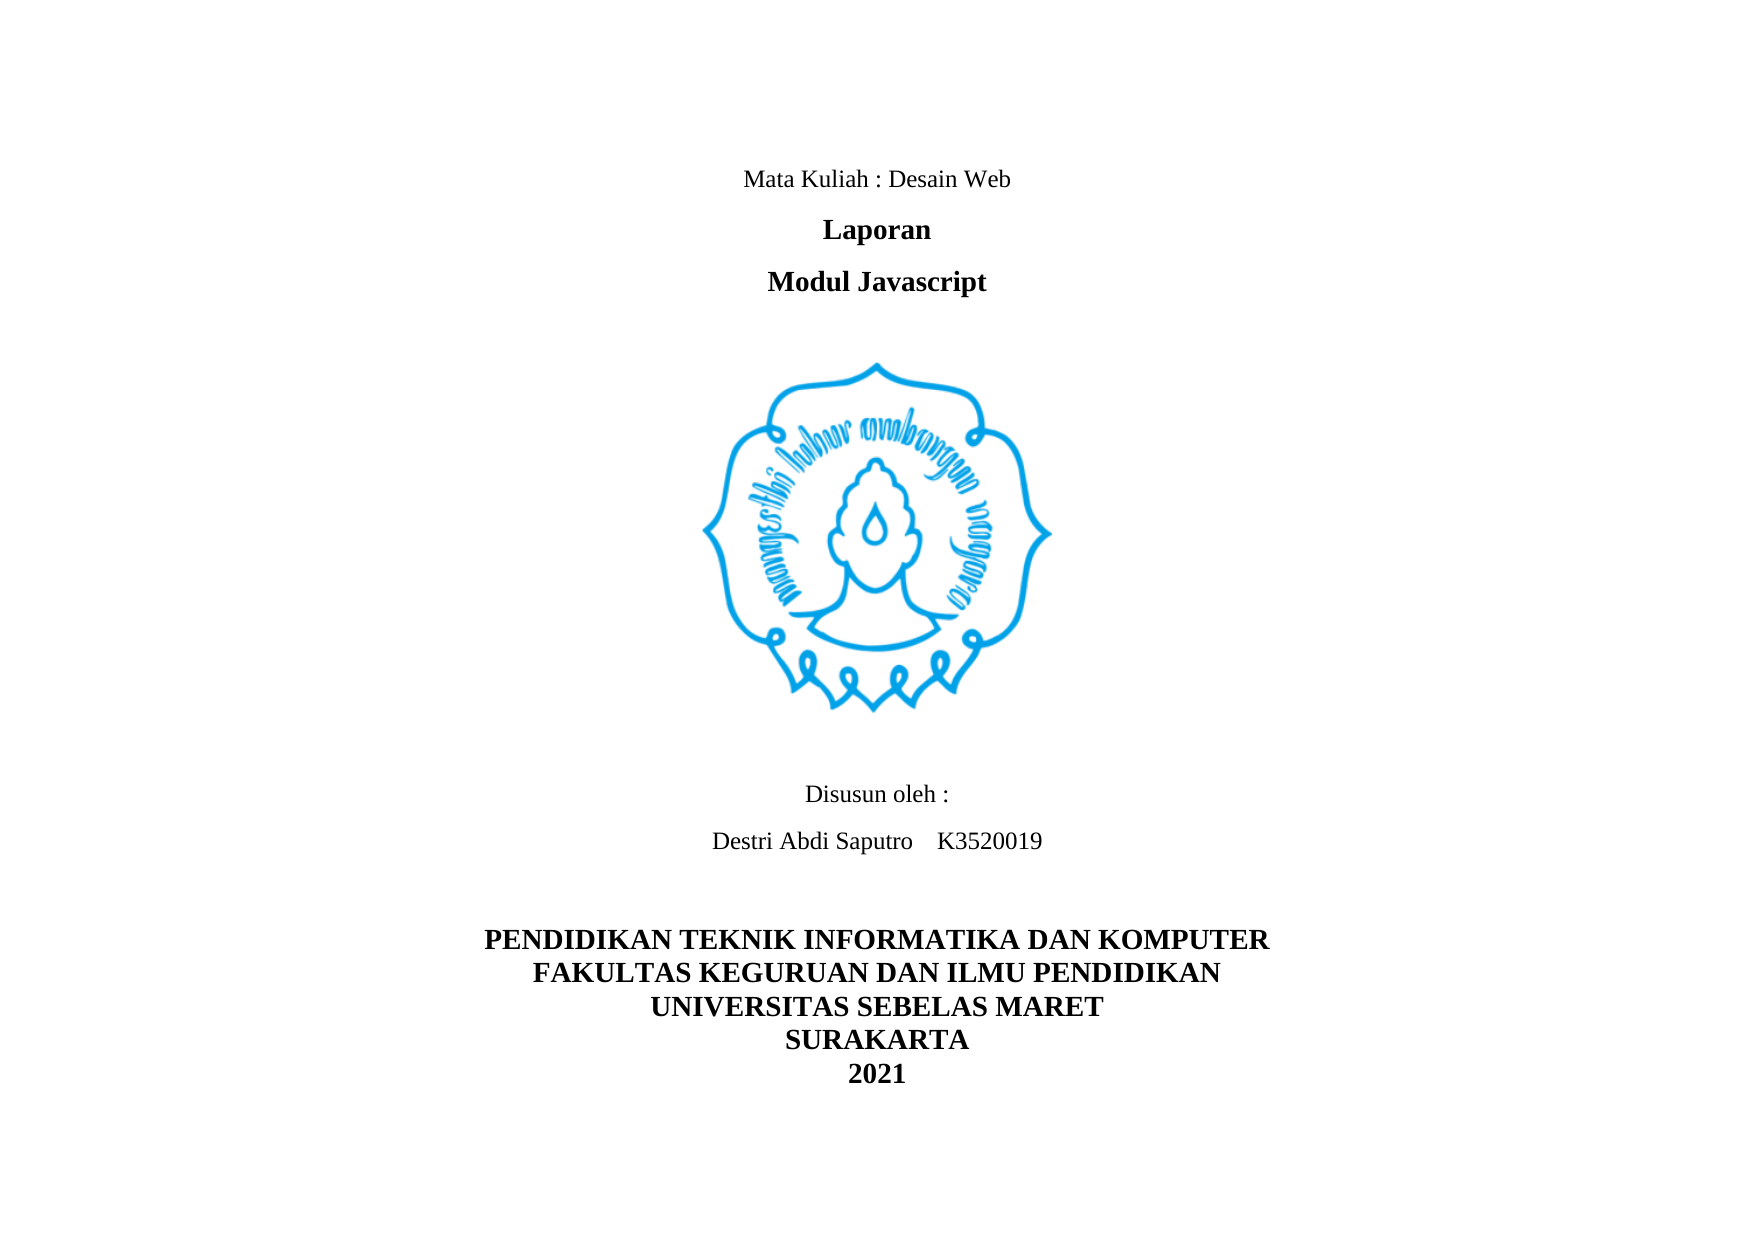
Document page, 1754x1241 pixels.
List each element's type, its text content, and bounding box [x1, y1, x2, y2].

text PENDIDIKAN TEKNIK INFORMATIKA DAN KOMPUTER [150, 922, 1604, 955]
text Destri Abdi Saputro K3520019 [150, 826, 1604, 855]
text Laporan [150, 212, 1604, 245]
text Mata Kuliah : Desain Web [150, 164, 1604, 193]
text 2021 [150, 1056, 1604, 1089]
text FAKULTAS KEGURUAN DAN ILMU PENDIDIKAN [150, 955, 1604, 989]
text Modul Javascript [150, 264, 1604, 298]
text UNIVERSITAS SEBELAS MARET [150, 989, 1604, 1022]
picture [702, 362, 1052, 713]
text SURAKARTA [150, 1022, 1604, 1056]
text Disusun oleh : [150, 779, 1604, 807]
